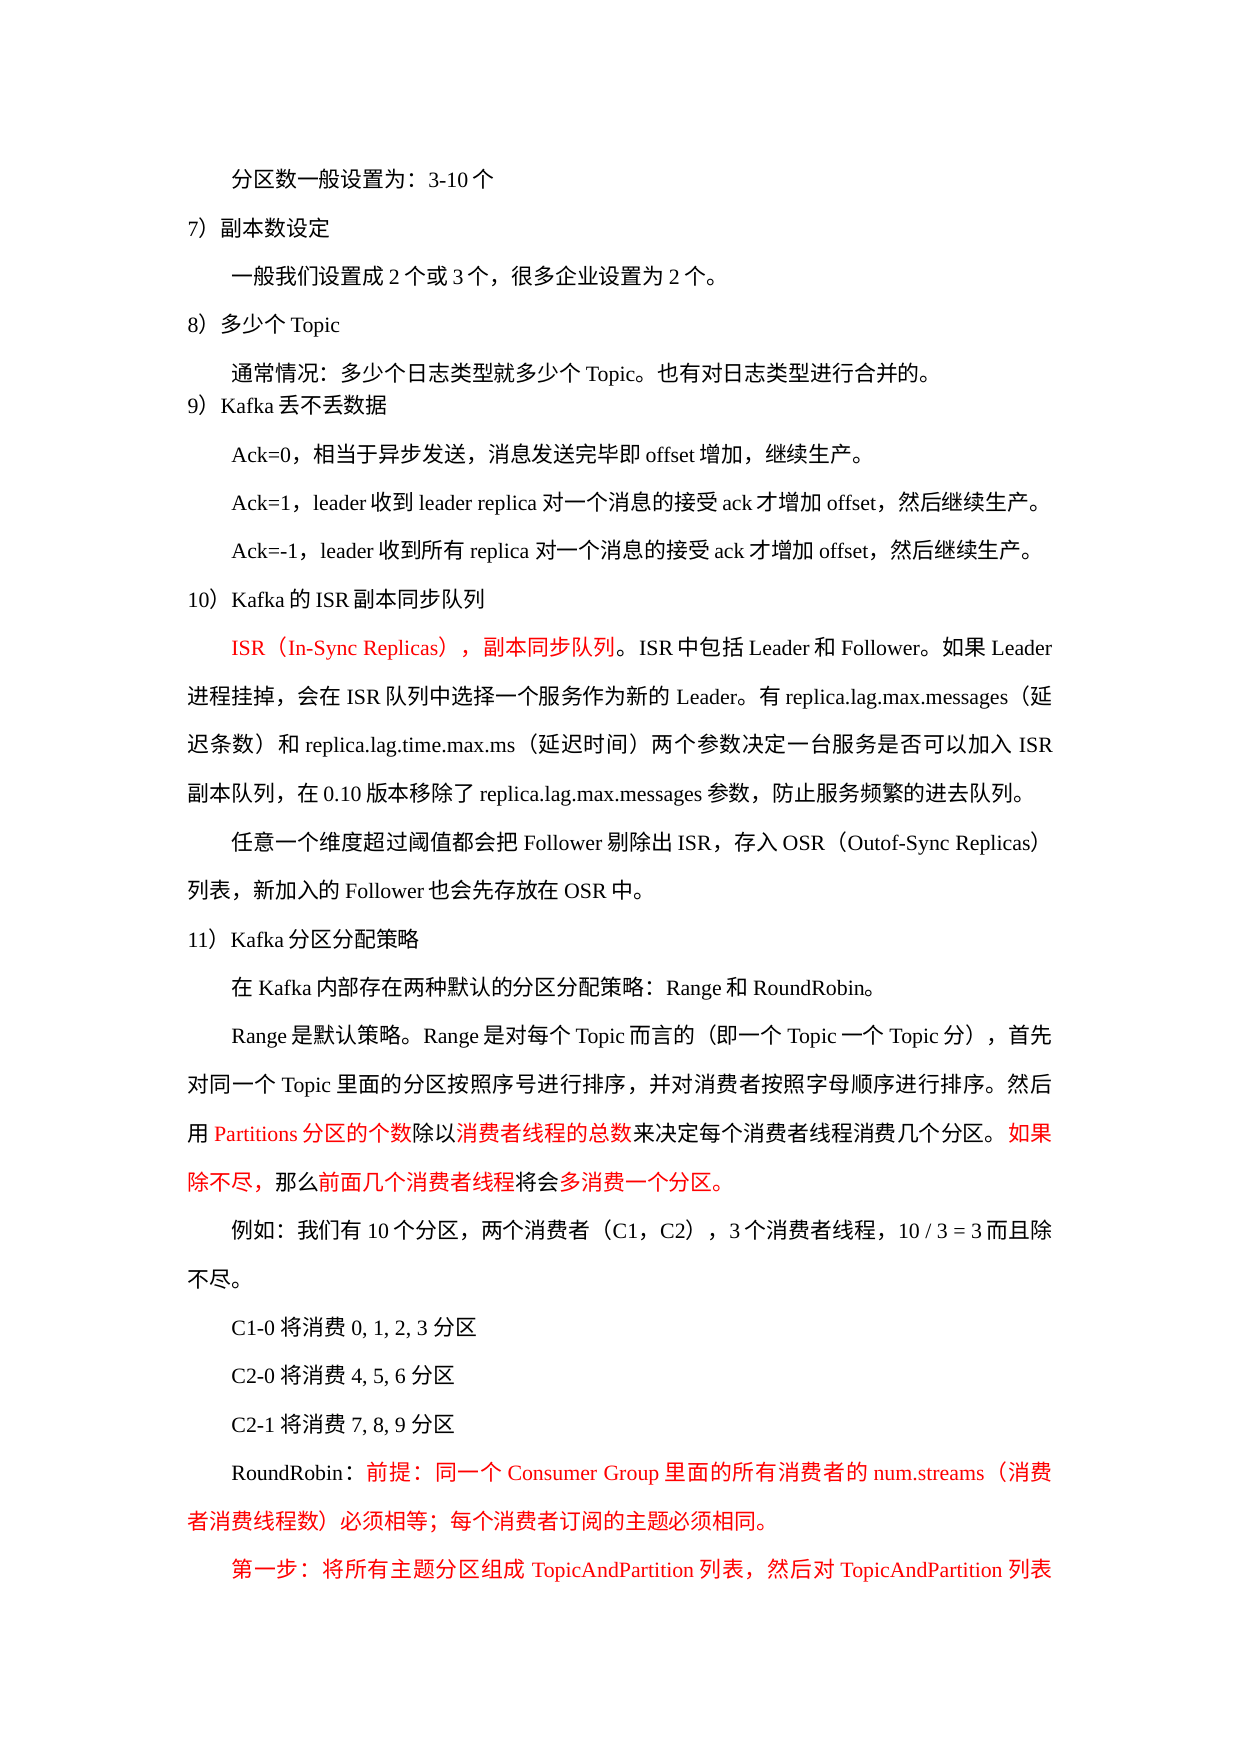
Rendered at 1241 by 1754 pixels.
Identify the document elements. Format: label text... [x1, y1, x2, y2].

text 分区数一般设置为：3-10个 [187, 162, 1053, 194]
text 一般我们设置成2个或3个，很多企业设置为2个。 [187, 259, 1053, 291]
text 10）Kafka的ISR副本同步队列 [187, 581, 1053, 614]
text Ack=0，相当于异步发送，消息发送完毕即offset增加，继续生产。 [187, 436, 1053, 469]
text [187, 1552, 1053, 1584]
text C1-0 将消费 0, 1, 2, 3 分区 [187, 1309, 1053, 1342]
text 任意一个维度超过阈值都会把Follower剔除出ISR，存入OSR（Outof-Sync Replicas）列表，新加入的Follower也会先存放在OSR中。 [187, 824, 1053, 905]
text Range是默认策略。Range是对每个Topic而言的（即一个Topic一个Topic分），首先对同一个Topic里面的分区按照序号进行排序，并对消费者按照字母顺序进行排序。然后用Partitions分区的个数除以消费者线程的总数来决定每个消费者线程消费几个分区。如果除不尽，那么前面几个消费者线程将会多消费一个分区。 [187, 1018, 1053, 1197]
text 在 Kafka内部存在两种默认的分区分配策略：Range和 RoundRobin。 [187, 969, 1053, 1002]
text 8）多少个Topic [187, 307, 1053, 339]
text C2-0 将消费 4, 5, 6 分区 [187, 1358, 1053, 1390]
text 7）副本数设定 [187, 210, 1053, 243]
text Ack=-1，leader收到所有replica 对一个消息的接受ack才增加offset，然后继续生产。 [187, 533, 1053, 565]
text ISR（In-Sync Replicas），副本同步队列。ISR中包括Leader和Follower。如果Leader进程挂掉，会在ISR队列中选择一个服务作为新的Leader。有replica.lag.max.messages（延迟条数）和replica.lag.time.max.ms（延迟时间）两个参数决定一台服务是否可以加入ISR副本队列，在0.10版本移除了replica.lag.max.messages参数，防止服务频繁的进去队列。 [187, 629, 1053, 808]
text 9）Kafka丢不丢数据 [187, 388, 1053, 420]
text 通常情况：多少个日志类型就多少个Topic。也有对日志类型进行合并的。 [187, 355, 1053, 388]
text 例如：我们有10个分区，两个消费者（C1，C2），3个消费者线程，10 / 3 = 3而且除不尽。 [187, 1212, 1053, 1294]
text 11）Kafka分区分配策略 [187, 921, 1053, 954]
text C2-1 将消费 7, 8, 9 分区 [187, 1406, 1053, 1439]
text RoundRobin：前提：同一个Consumer Group里面的所有消费者的num.streams（消费者消费线程数）必须相等；每个消费者订阅的主题必须相同。 [187, 1454, 1053, 1536]
text Ack=1，leader收到leader replica 对一个消息的接受ack才增加offset，然后继续生产。 [187, 484, 1053, 517]
